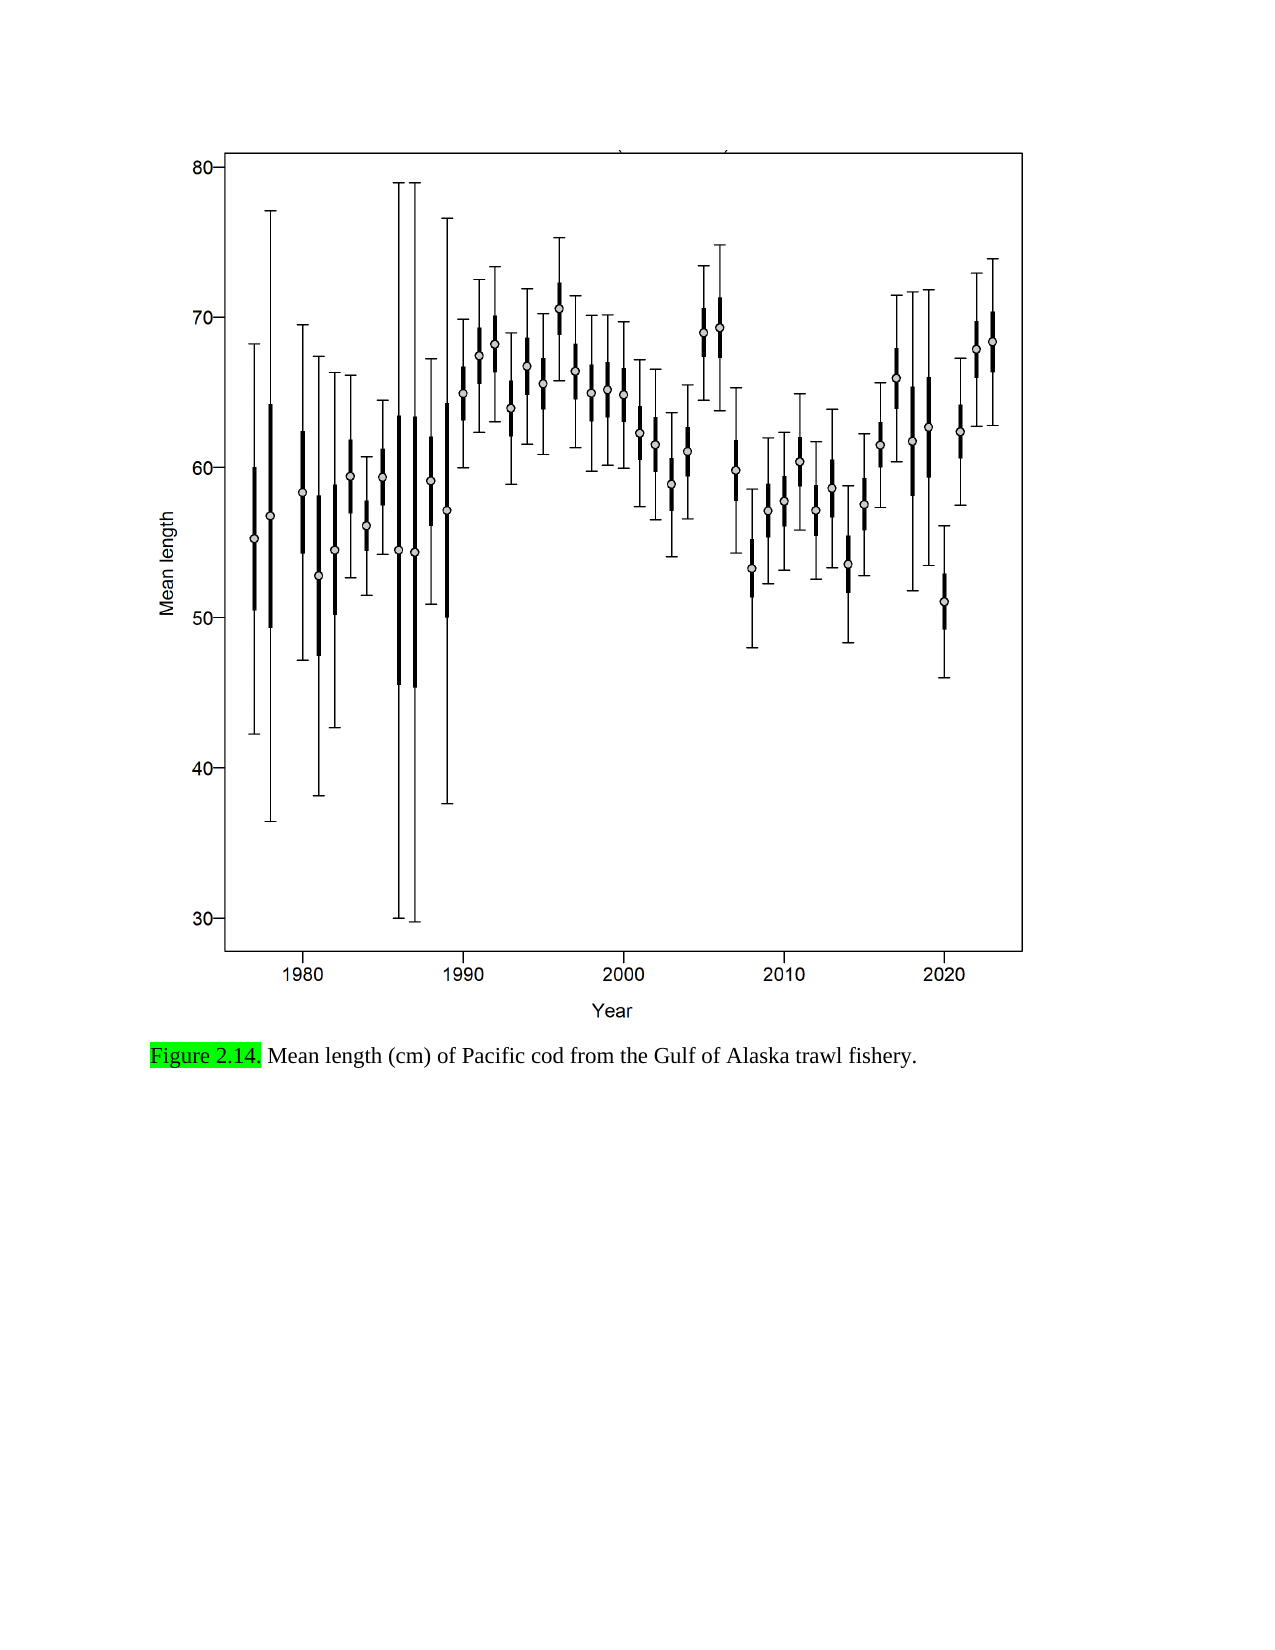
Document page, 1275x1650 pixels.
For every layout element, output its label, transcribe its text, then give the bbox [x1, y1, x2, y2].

subtitle Figure 2.14. Mean length (cm) of Pacific cod from the Gulf of Alaska trawl fishery. [261, 1042, 1125, 1068]
picture [150, 150, 1047, 1026]
